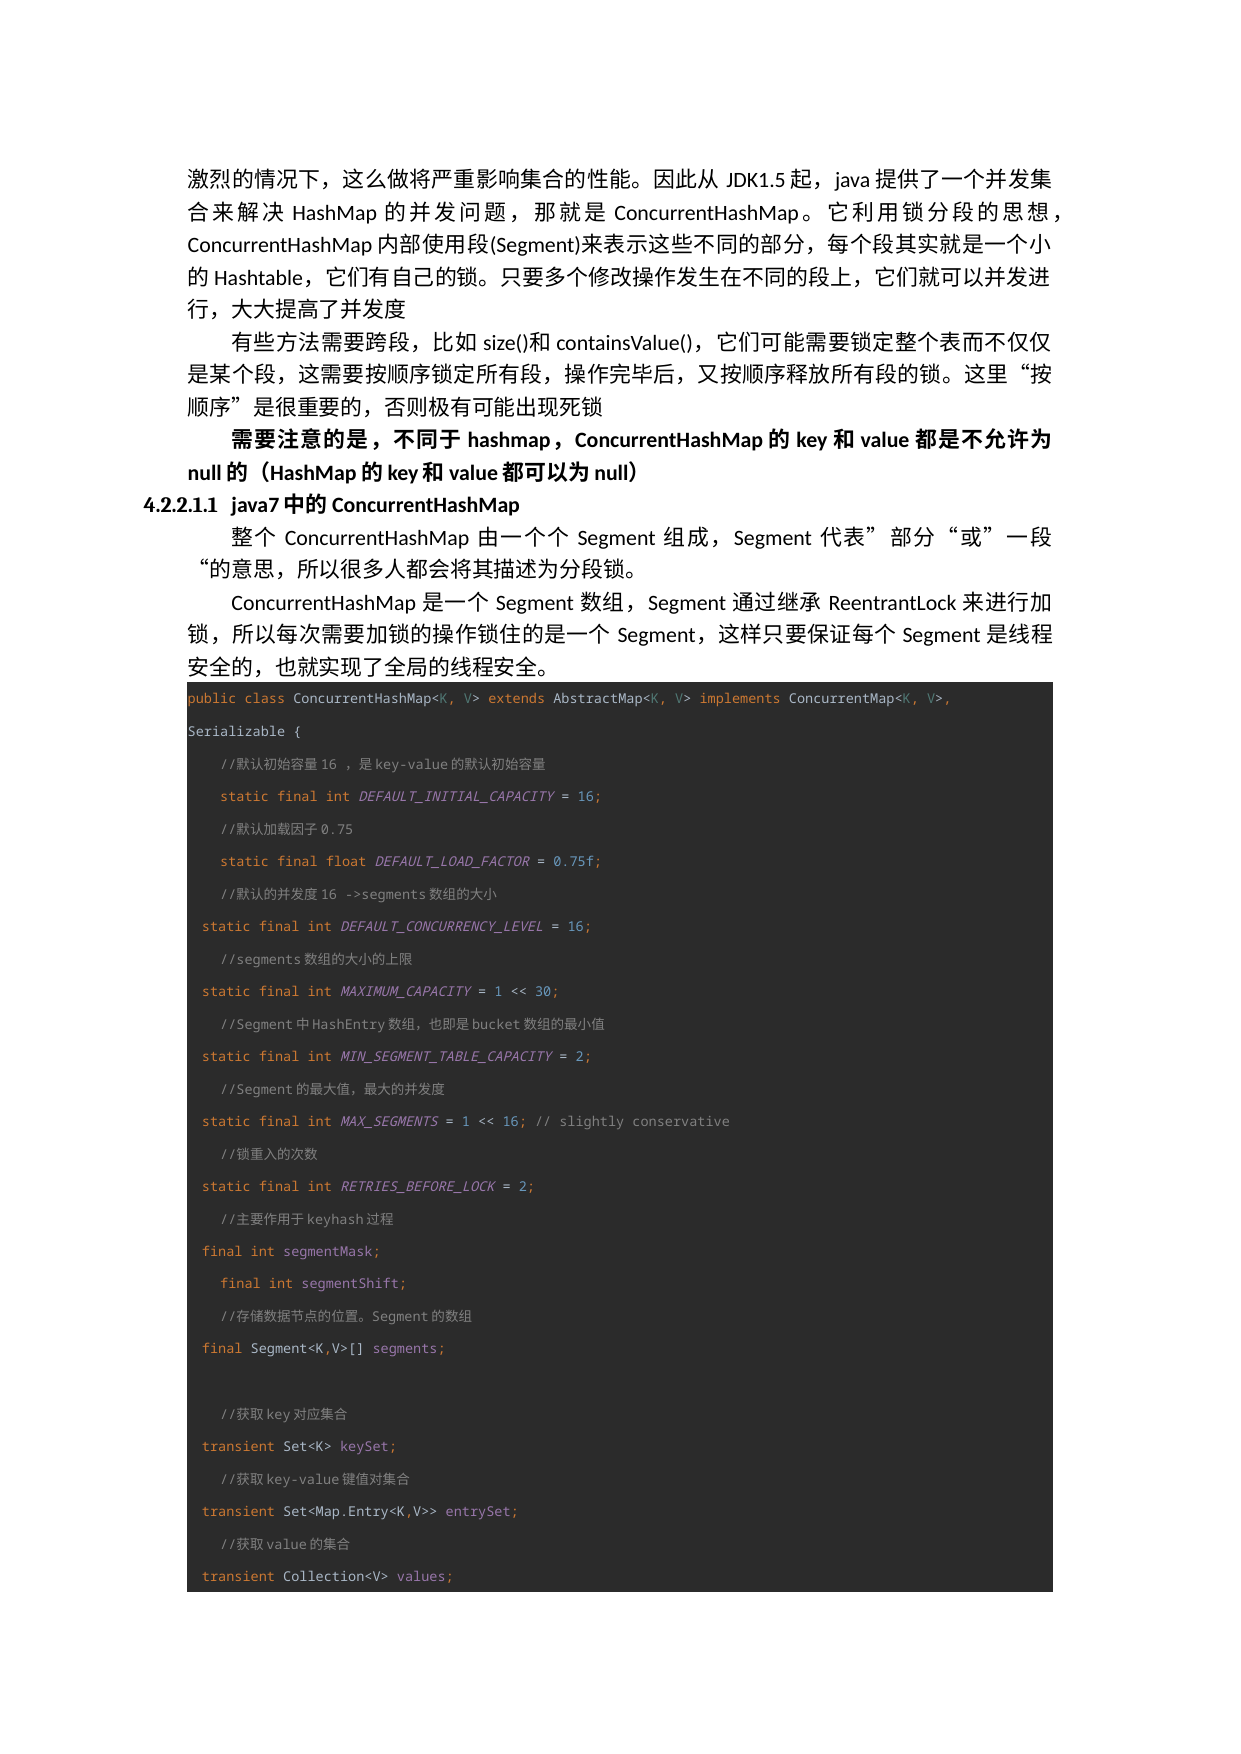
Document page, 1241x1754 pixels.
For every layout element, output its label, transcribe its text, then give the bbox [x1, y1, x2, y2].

text ConcurrentHashMap 是一个 Segment 数组，Segment 通过继承 ReentrantLock 来进行加锁，所以每次需要加锁的操作锁住的是一个 Segment，这样只要保证每个 Segment 是线程安全的，也就实现了全局的线程安全。 [187, 584, 1053, 682]
text java7中的ConcurrentHashMap [143, 487, 1053, 519]
text 有些方法需要跨段，比如size()和containsValue()，它们可能需要锁定整个表而不仅仅是某个段，这需要按顺序锁定所有段，操作完毕后，又按顺序释放所有段的锁。这里“按顺序”是很重要的，否则极有可能出现死锁 [187, 324, 1053, 422]
text 需要注意的是，不同于hashmap，ConcurrentHashMap的key和value都是不允许为null的（HashMap的key和value都可以为null） [187, 422, 1053, 487]
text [187, 682, 1053, 1592]
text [187, 162, 1053, 324]
text 整个 ConcurrentHashMap 由一个个 Segment 组成，Segment 代表”部分“或”一段“的意思，所以很多人都会将其描述为分段锁。 [187, 519, 1053, 584]
